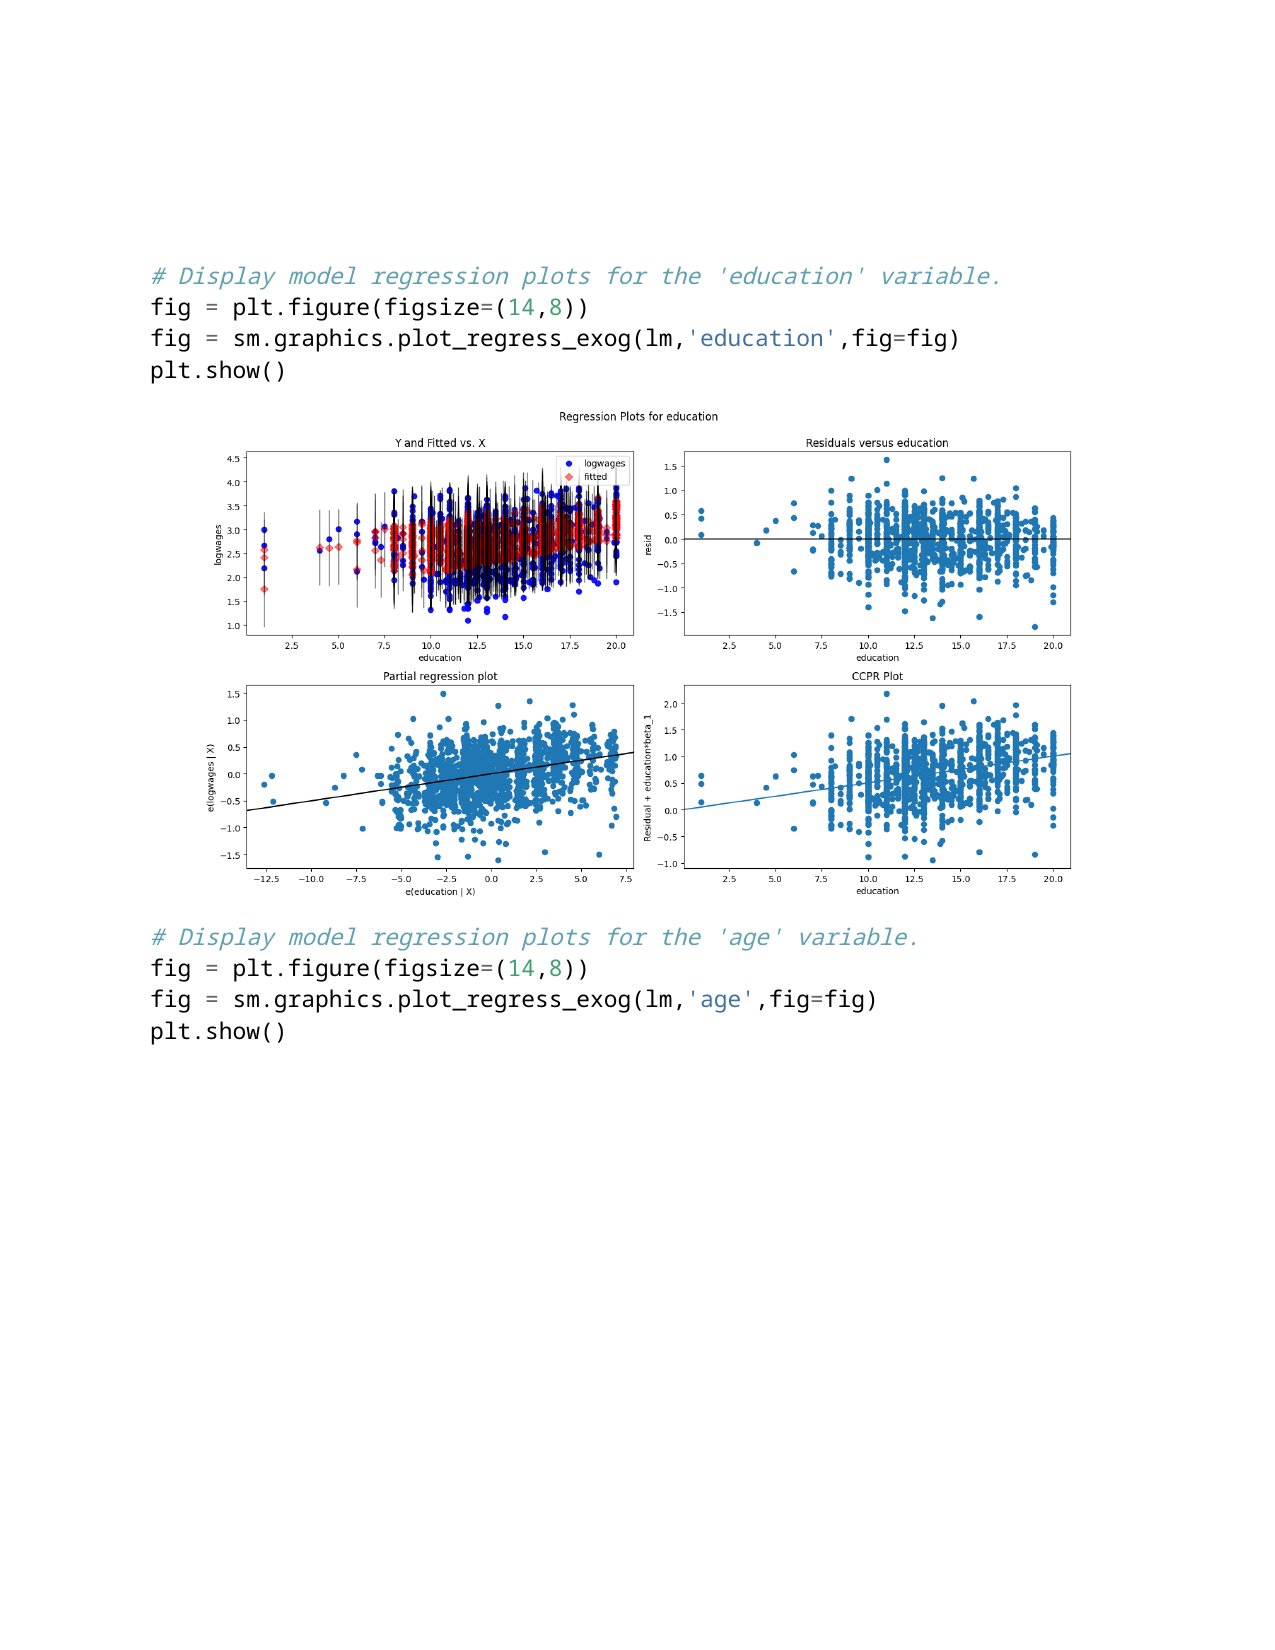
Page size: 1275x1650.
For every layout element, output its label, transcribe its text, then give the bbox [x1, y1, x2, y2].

text # Display model regression plots for the 'education' variable. fig = plt.figure(figsize=(14,8)) fig = sm.graphics.plot_regress_exog(lm,'education',fig=fig) plt.show() [150, 260, 1125, 385]
text # Display model regression plots for the 'age' variable. fig = plt.figure(figsize=(14,8)) fig = sm.graphics.plot_regress_exog(lm,'age',fig=fig) plt.show() [150, 921, 1125, 1046]
picture [200, 405, 1075, 902]
